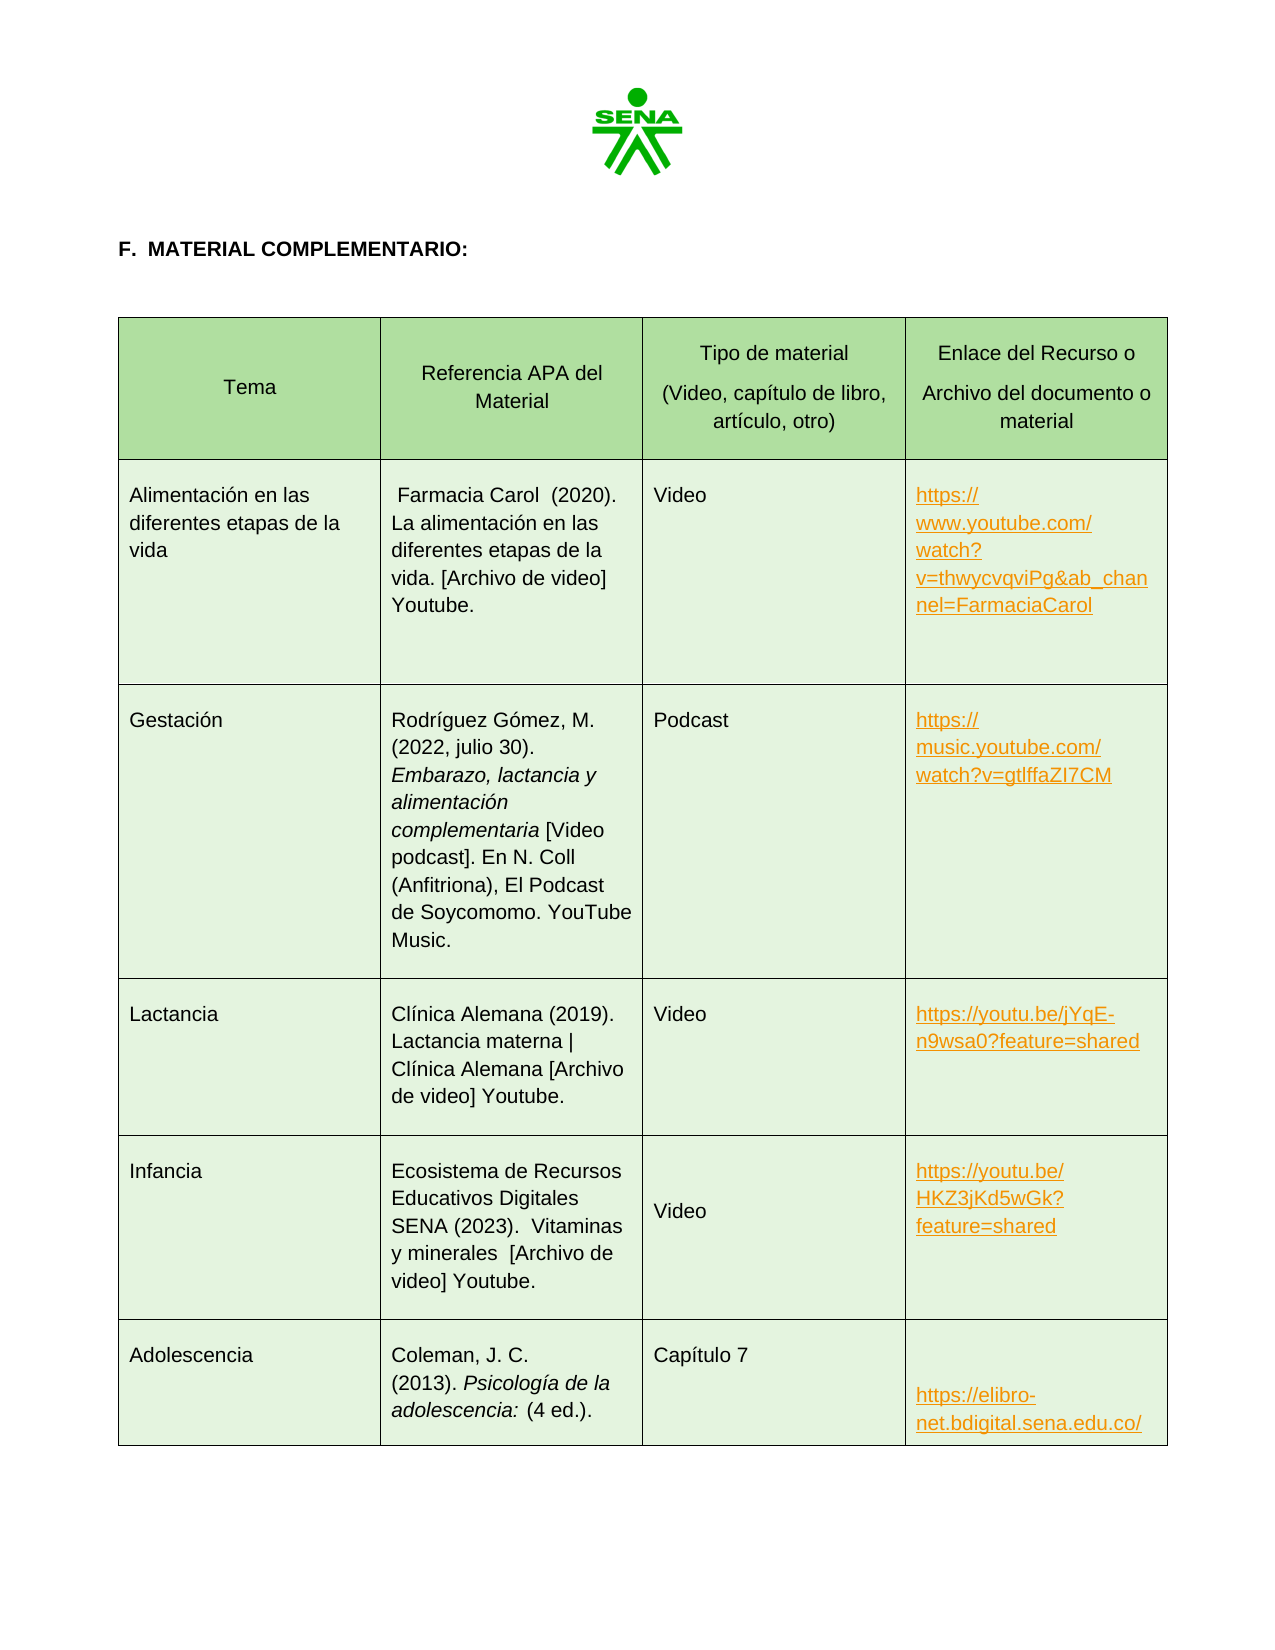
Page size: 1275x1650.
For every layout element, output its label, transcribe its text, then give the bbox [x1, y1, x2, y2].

table_cell Rodríguez Gómez, M. (2022, julio 30). Embarazo, lactancia y alimentación complementaria [Video podcast]. En N. Coll (Anfitriona), El Podcast de Soycomomo. YouTube Music. [381, 685, 642, 978]
table_cell Capítulo 7 [643, 1320, 905, 1445]
table_cell Lactancia [119, 979, 380, 1135]
table_cell Video [643, 1136, 905, 1319]
table_header Tema [119, 318, 380, 459]
table_cell Coleman, J. C. (2013). Psicología de la adolescencia: (4 ed.). Ediciones Morata, S. L. [381, 1320, 642, 1445]
table_cell Ecosistema de Recursos Educativos Digitales SENA (2023). Vitaminas y minerales [Archivo de video] Youtube. [381, 1136, 642, 1319]
table_cell https://elibro-net.bdigital.sena.edu.co/es/lc/senavirtual/titulos/51799 [906, 1320, 1167, 1445]
table_cell https://youtu.be/HKZ3jKd5wGk?feature=shared [906, 1136, 1167, 1319]
table_header Tipo de material (Video, capítulo de libro, artículo, otro) [643, 318, 905, 459]
picture [592, 87, 683, 176]
table_cell Podcast [643, 685, 905, 978]
table_cell Farmacia Carol (2020). La alimentación en las diferentes etapas de la vida. [Archivo de video] Youtube. [381, 460, 642, 683]
table_cell Gestación [119, 685, 380, 978]
table_cell Alimentación en las diferentes etapas de la vida [119, 460, 380, 683]
table_cell https://youtu.be/jYqE-n9wsa0?feature=shared [906, 979, 1167, 1135]
table_cell https://www.youtube.com/watch?v=thwycvqviPg&ab_channel=FarmaciaCarol [906, 460, 1167, 683]
table_cell Video [643, 979, 905, 1135]
table_cell Infancia [119, 1136, 380, 1319]
table_header Enlace del Recurso o Archivo del documento o material [906, 318, 1167, 459]
table_cell Clínica Alemana (2019). Lactancia materna | Clínica Alemana [Archivo de video] Youtube. [381, 979, 642, 1135]
table_cell https://music.youtube.com/watch?v=gtlffaZI7CM [906, 685, 1167, 978]
list MATERIAL COMPLEMENTARIO: [118, 237, 1157, 261]
table_header Referencia APA del Material [381, 318, 642, 459]
table_cell Adolescencia [119, 1320, 380, 1445]
table_cell Video [643, 460, 905, 683]
